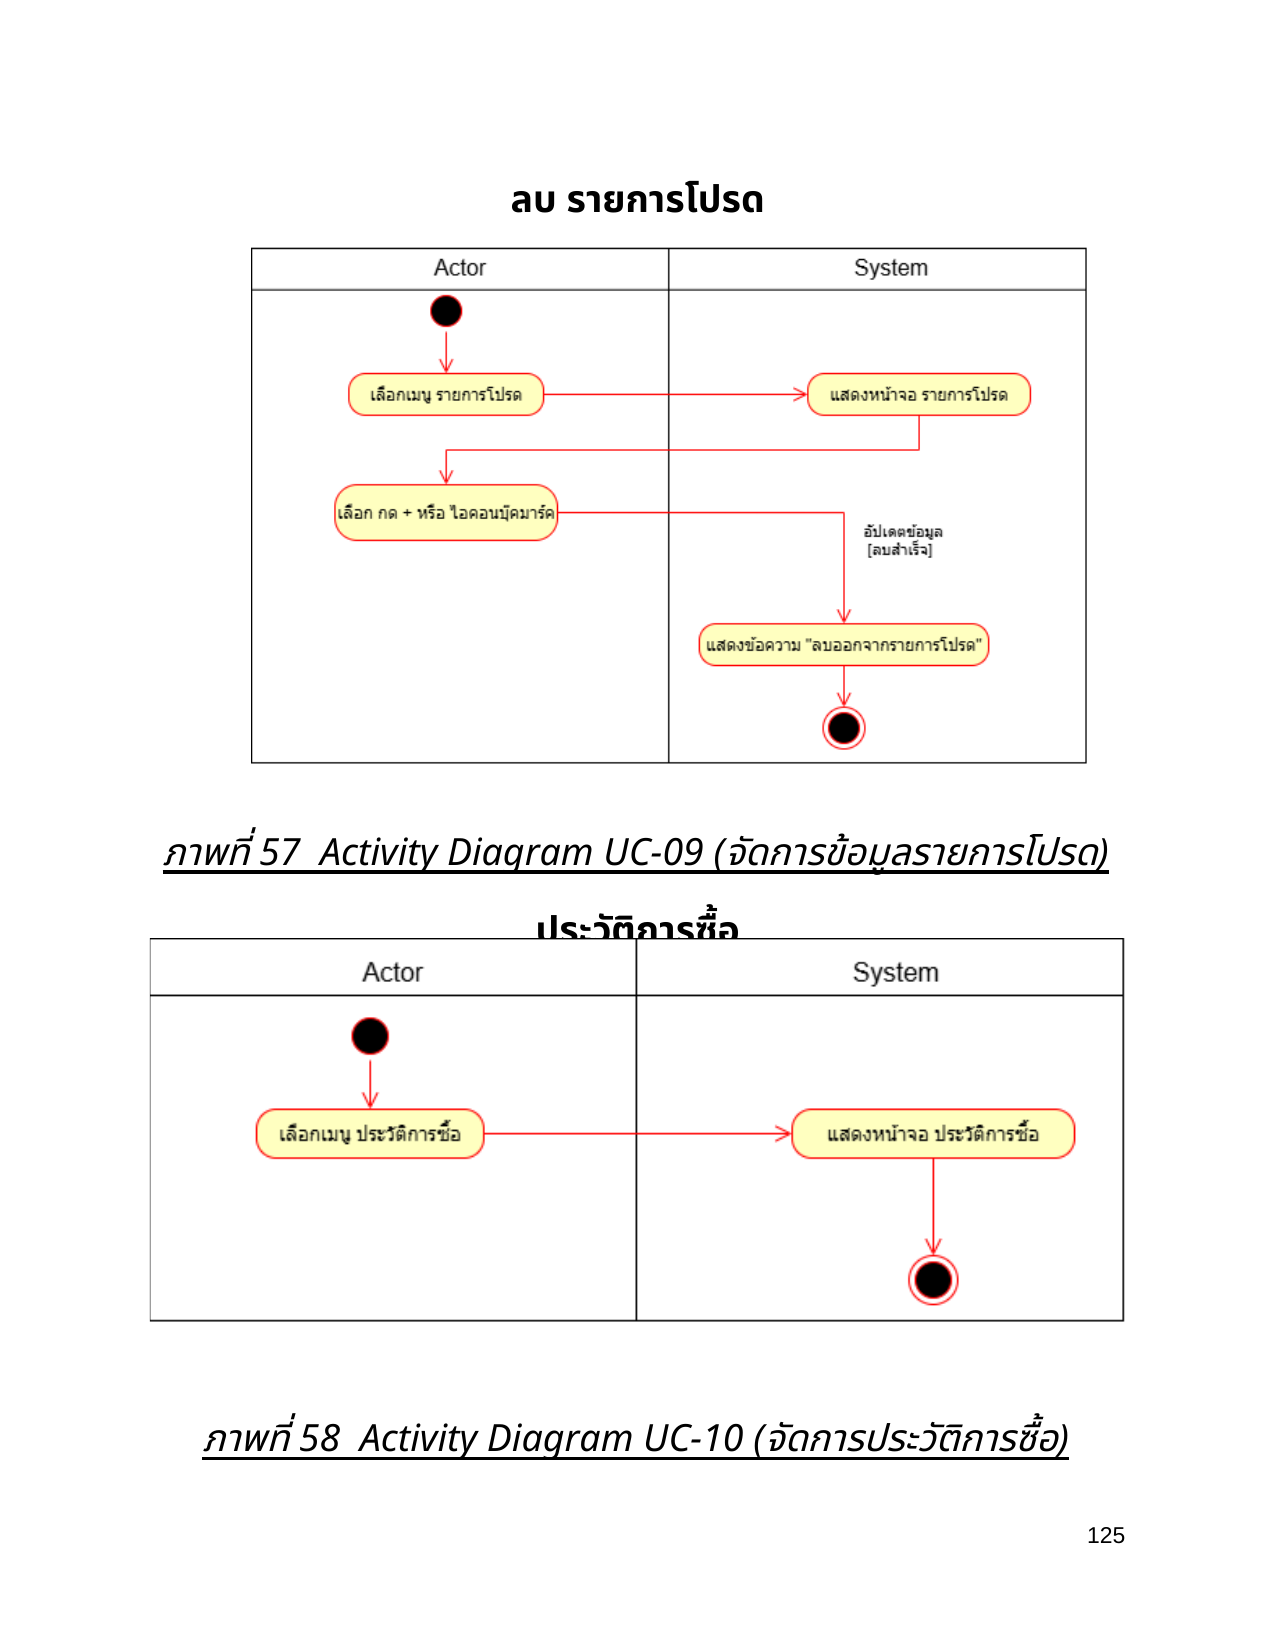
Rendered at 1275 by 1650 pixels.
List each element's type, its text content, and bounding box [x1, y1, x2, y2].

text ลบ รายการโปรด [150, 173, 1125, 230]
picture [251, 242, 1099, 773]
picture [149, 938, 1125, 1330]
text ภาพที่ 58 Activity Diagram UC-10 (จัดการประวัติการซื้อ) [150, 1412, 1125, 1469]
text ประวัติการซื้อ [150, 903, 1125, 938]
text ภาพที่ 57 Activity Diagram UC-09 (จัดการข้อมูลรายการโปรด) [150, 825, 1125, 882]
